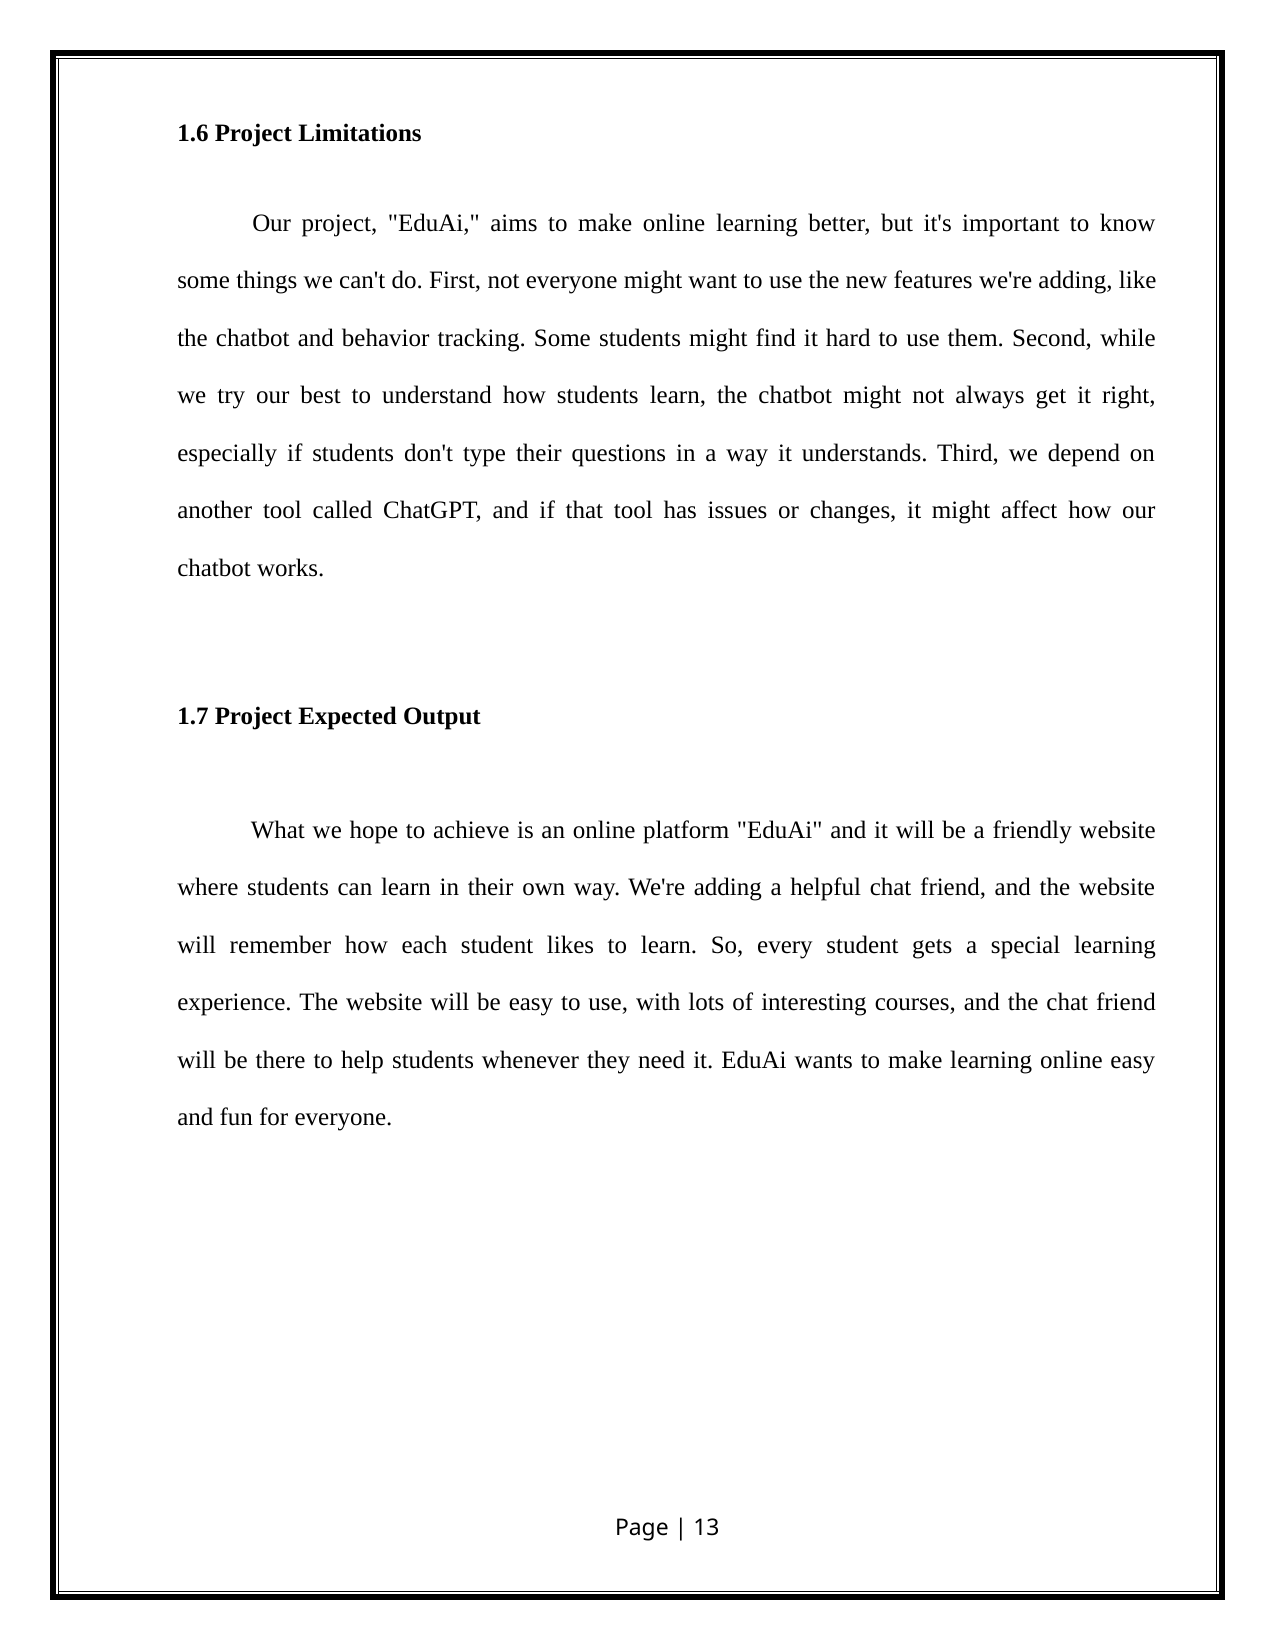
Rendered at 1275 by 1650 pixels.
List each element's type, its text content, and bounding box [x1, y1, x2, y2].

text What we hope to achieve is an online platform "EduAi" and it will be a friendly website where students can learn in their own way. We're adding a helpful chat friend, and the website will remember how each student likes to learn. So, every student gets a special learning experience. The website will be easy to use, with lots of interesting courses, and the chat friend will be there to help students whenever they need it. EduAi wants to make learning online easy and fun for everyone. [177, 815, 1157, 1131]
subtitle 1.7 Project Expected Output [177, 701, 1157, 730]
subtitle 1.6 Project Limitations [177, 118, 1157, 147]
text Our project, "EduAi," aims to make online learning better, but it's important to know some things we can't do. First, not everyone might want to use the new features we're adding, like the chatbot and behavior tracking. Some students might find it hard to use them. Second, while we try our best to understand how students learn, the chatbot might not always get it right, especially if students don't type their questions in a way it understands. Third, we depend on another tool called ChatGPT, and if that tool has issues or changes, it might affect how our chatbot works. [177, 208, 1157, 582]
